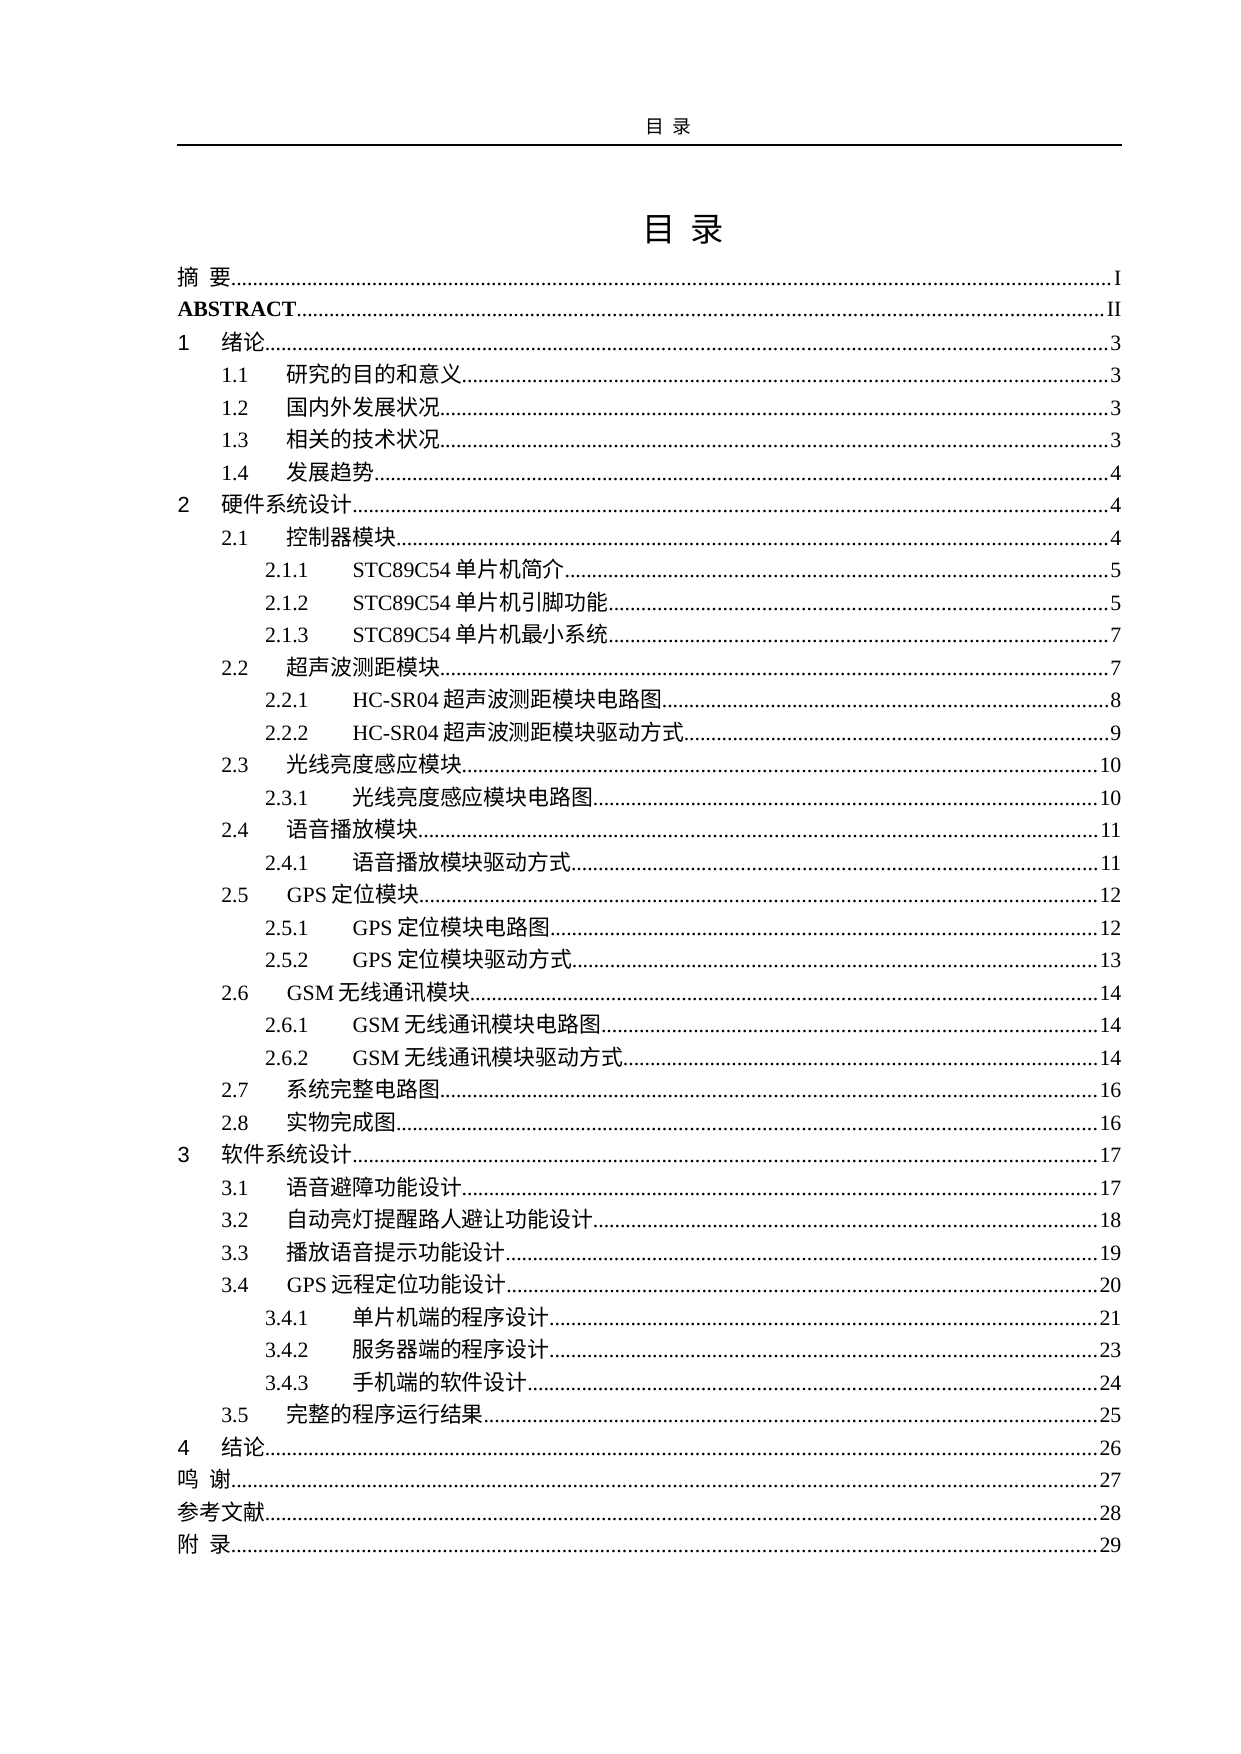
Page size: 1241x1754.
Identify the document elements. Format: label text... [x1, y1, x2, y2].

text 鸣 谢 27 [177, 1462, 1122, 1494]
text 2.2.1 HC-SR04超声波测距模块电路图 8 [265, 682, 1122, 714]
text 3.4.3 手机端的软件设计 24 [265, 1364, 1122, 1397]
text 1.2 国内外发展状况 3 [221, 389, 1122, 422]
text 2.3 光线亮度感应模块 10 [221, 747, 1122, 779]
text 2.6.1 GSM无线通讯模块电路图 14 [265, 1007, 1122, 1039]
text 2.5.1 GPS定位模块电路图 12 [265, 909, 1122, 942]
text 2.8 实物完成图 16 [221, 1104, 1122, 1137]
text 3.3 播放语音提示功能设计 19 [221, 1234, 1122, 1267]
text 2.7 系统完整电路图 16 [221, 1072, 1122, 1104]
text 3 软件系统设计 17 [177, 1137, 1122, 1169]
text 2.1.1 STC89C54单片机简介 5 [265, 552, 1122, 584]
text 3.5 完整的程序运行结果 25 [221, 1397, 1122, 1429]
text 2.1.2 STC89C54单片机引脚功能 5 [265, 584, 1122, 617]
text 3.2 自动亮灯提醒路人避让功能设计 18 [221, 1202, 1122, 1234]
text 1.1 研究的目的和意义 3 [221, 357, 1122, 389]
text 3.1 语音避障功能设计 17 [221, 1169, 1122, 1202]
text 2.2 超声波测距模块 7 [221, 649, 1122, 682]
text 2 硬件系统设计 4 [177, 487, 1122, 519]
text 1.4 发展趋势 4 [221, 454, 1122, 487]
text 2.5.2 GPS定位模块驱动方式 13 [265, 942, 1122, 974]
text 3.4.2 服务器端的程序设计 23 [265, 1332, 1122, 1364]
text 参考文献 28 [177, 1494, 1122, 1527]
text 2.3.1 光线亮度感应模块电路图 10 [265, 779, 1122, 812]
text 目 录 [177, 194, 1122, 259]
text 2.4 语音播放模块 11 [221, 812, 1122, 844]
text 2.1.3 STC89C54单片机最小系统 7 [265, 617, 1122, 649]
text 附 录 29 [177, 1527, 1122, 1559]
text 1.3 相关的技术状况 3 [221, 422, 1122, 454]
text 2.1 控制器模块 4 [221, 519, 1122, 552]
text 3.4.1 单片机端的程序设计 21 [265, 1299, 1122, 1332]
text 摘 要 I [177, 259, 1122, 292]
text ABSTRACT II [177, 292, 1122, 324]
text 2.5 GPS定位模块 12 [221, 877, 1122, 909]
text 2.4.1 语音播放模块驱动方式 11 [265, 844, 1122, 877]
text 3.4 GPS远程定位功能设计 20 [221, 1267, 1122, 1299]
text 1 绪论 3 [177, 324, 1122, 357]
text 4 结论 26 [177, 1429, 1122, 1462]
text 2.2.2 HC-SR04超声波测距模块驱动方式 9 [265, 714, 1122, 747]
text 2.6 GSM无线通讯模块 14 [221, 974, 1122, 1007]
text 2.6.2 GSM无线通讯模块驱动方式 14 [265, 1039, 1122, 1072]
